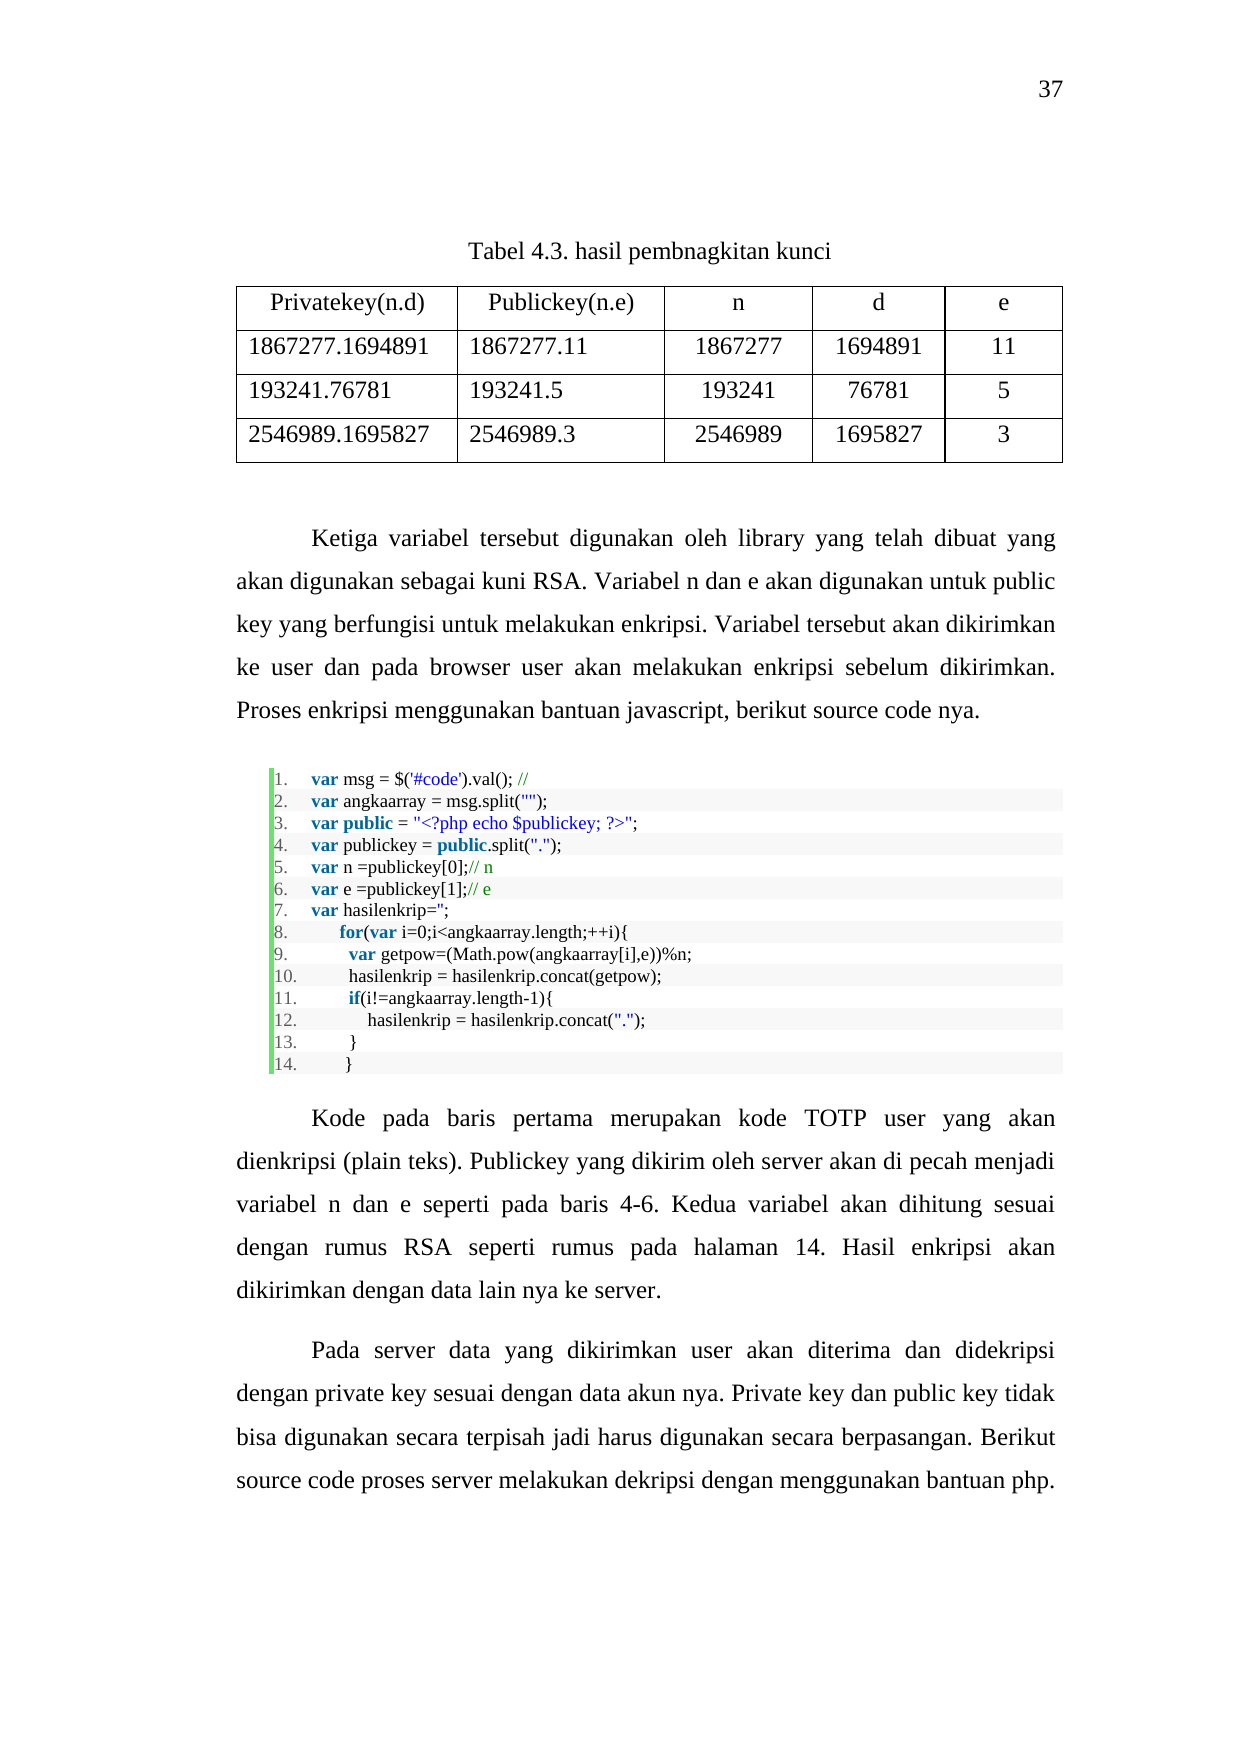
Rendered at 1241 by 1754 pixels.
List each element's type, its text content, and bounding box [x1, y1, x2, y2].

table_cell 1694891 [813, 331, 944, 374]
table_cell 1867277.1694891 [237, 331, 457, 374]
table_cell 193241 [665, 375, 812, 418]
list hasilenkrip = hasilenkrip.concat("."); [274, 1008, 1063, 1030]
table_cell 3 [946, 419, 1062, 462]
table_cell 193241.76781 [237, 375, 457, 418]
list var n =publickey[0];// n [274, 855, 1063, 877]
table_header Privatekey(n.d) [237, 287, 457, 330]
list } [274, 1030, 1063, 1052]
table_header Publickey(n.e) [458, 287, 664, 330]
table_cell 2546989.1695827 [237, 419, 457, 462]
list var publickey = public.split("."); [274, 833, 1063, 855]
text Pada server data yang dikirimkan user akan diterima dan didekripsi dengan private key sesuai dengan data akun nya. Private key dan public key tidak bisa digunakan secara terpisah jadi harus digunakan secara berpasangan. Berikut source code proses server melakukan dekripsi dengan menggunakan bantuan php. [236, 1335, 1056, 1493]
table_cell 5 [946, 375, 1062, 418]
text Ketiga variabel tersebut digunakan oleh library yang telah dibuat yang akan digunakan sebagai kuni RSA. Variabel n dan e akan digunakan untuk public key yang berfungisi untuk melakukan enkripsi. Variabel tersebut akan dikirimkan ke user dan pada browser user akan melakukan enkripsi sebelum dikirimkan. Proses enkripsi menggunakan bantuan javascript, berikut source code nya. [236, 523, 1056, 724]
table_header d [813, 287, 944, 330]
table_cell 2546989 [665, 419, 812, 462]
list var angkaarray = msg.split(""); [274, 789, 1063, 811]
list for(var i=0;i<angkaarray.length;++i){ [274, 921, 1063, 943]
table_cell 2546989.3 [458, 419, 664, 462]
list } [274, 1052, 1063, 1074]
table_cell 1695827 [813, 419, 944, 462]
list var e =publickey[1];// e [274, 877, 1063, 899]
table_cell 1867277.11 [458, 331, 664, 374]
list var public = "<?php echo $publickey; ?>"; [274, 811, 1063, 833]
table_cell 11 [946, 331, 1062, 374]
list hasilenkrip = hasilenkrip.concat(getpow); [274, 964, 1063, 986]
table_header e [946, 287, 1062, 330]
list if(i!=angkaarray.length-1){ [274, 986, 1063, 1008]
table_header n [665, 287, 812, 330]
text Kode pada baris pertama merupakan kode TOTP user yang akan dienkripsi (plain teks). Publickey yang dikirim oleh server akan di pecah menjadi variabel n dan e seperti pada baris 4-6. Kedua variabel akan dihitung sesuai dengan rumus RSA seperti rumus pada halaman 14. Hasil enkripsi akan dikirimkan dengan data lain nya ke server. [236, 1103, 1056, 1304]
table_cell 76781 [813, 375, 944, 418]
table_cell 193241.5 [458, 375, 664, 418]
list var getpow=(Math.pow(angkaarray[i],e))%n; [274, 943, 1063, 964]
list var hasilenkrip=''; [274, 899, 1063, 921]
table_cell 1867277 [665, 331, 812, 374]
list var msg = $('#code').val(); // [274, 768, 1063, 789]
